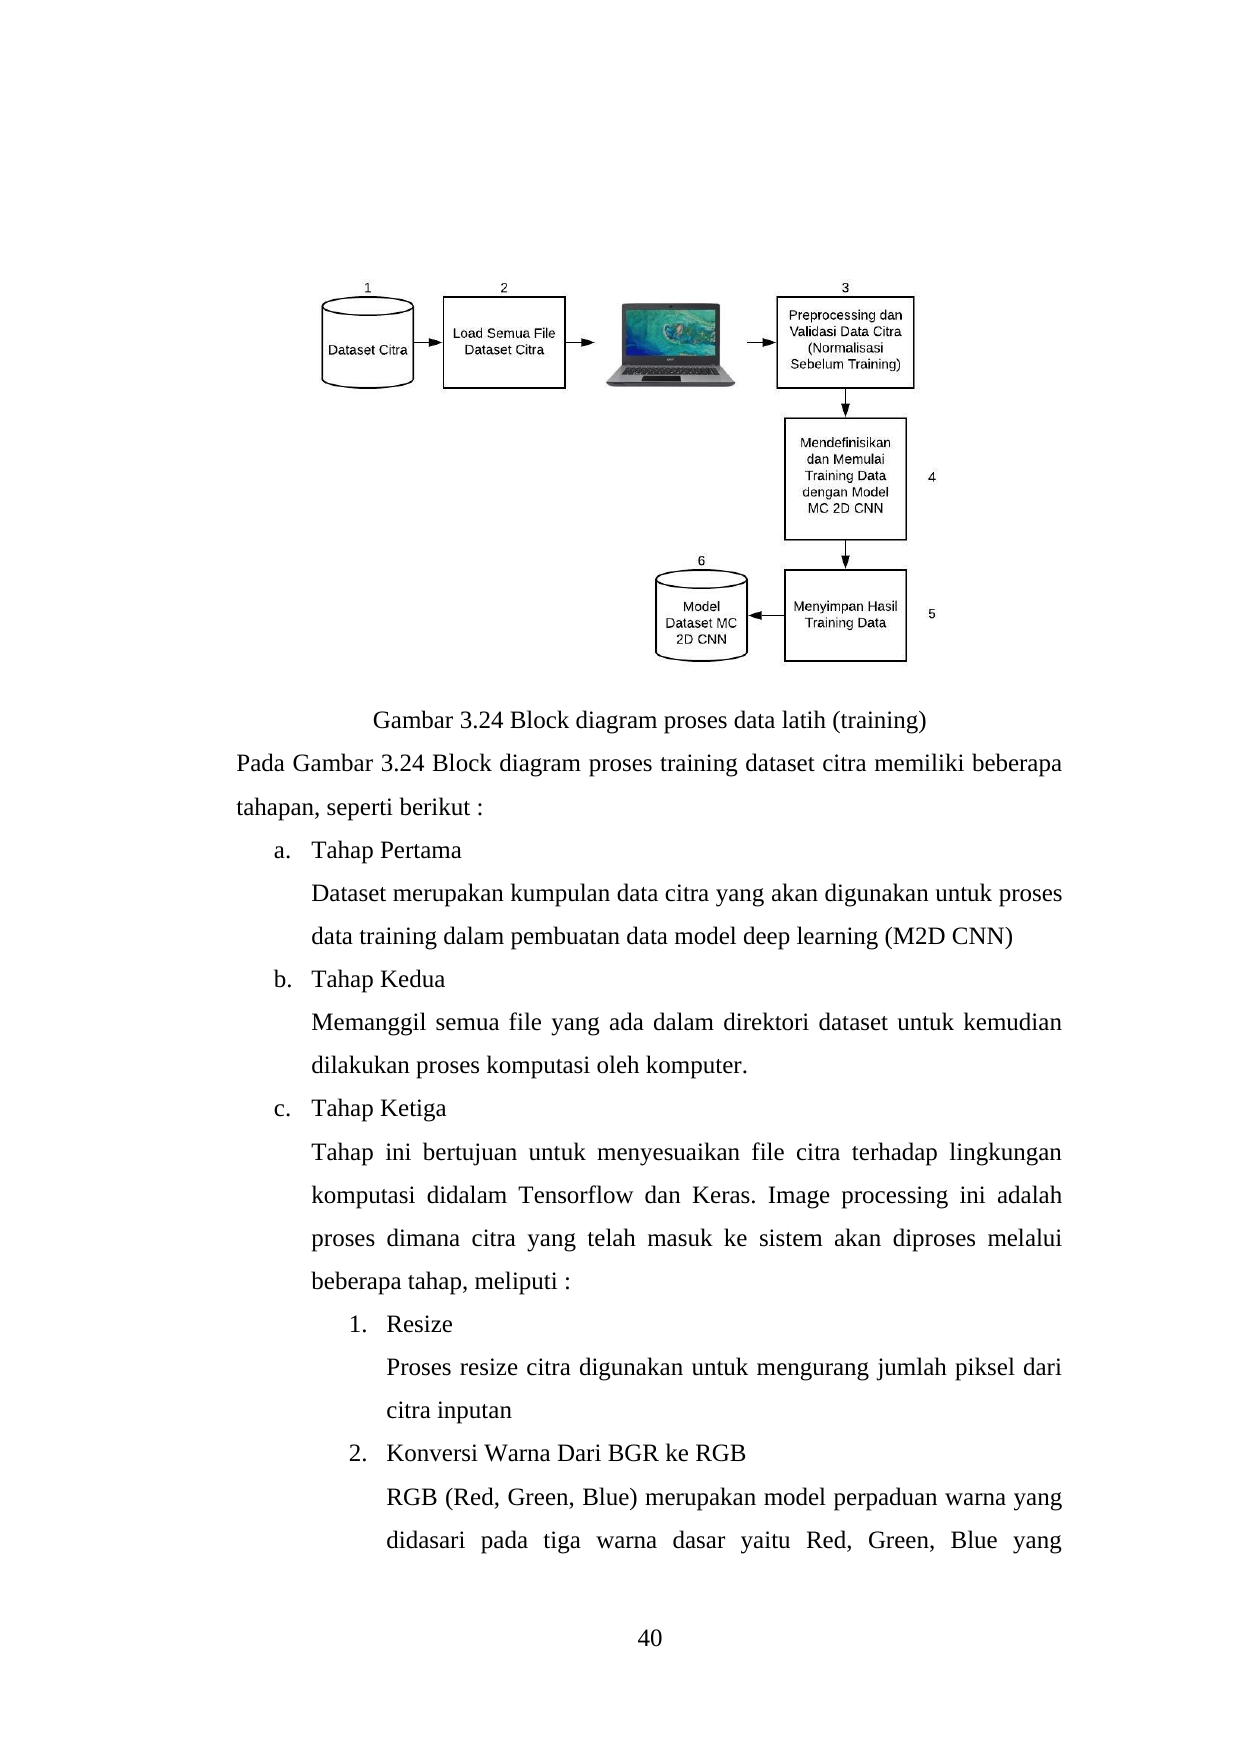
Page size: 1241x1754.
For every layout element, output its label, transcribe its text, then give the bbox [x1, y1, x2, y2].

list Tahap ini bertujuan untuk menyesuaikan file citra terhadap lingkungan komputasi didalam Tensorflow dan Keras. Image processing ini adalah proses dimana citra yang telah masuk ke sistem akan diproses melalui beberapa tahap, meliputi : [311, 1137, 1063, 1295]
list Proses resize citra digunakan untuk mengurang jumlah piksel dari citra inputan [386, 1352, 1063, 1424]
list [386, 1482, 1063, 1553]
list Memanggil semua file yang ada dalam direktori dataset untuk kemudian dilakukan proses komputasi oleh komputer. [311, 1007, 1063, 1079]
list Resize [349, 1309, 1063, 1338]
picture [246, 236, 1053, 691]
list Tahap Kedua [274, 964, 1063, 993]
list Dataset merupakan kumpulan data citra yang akan digunakan untuk proses data training dalam pembuatan data model deep learning (M2D CNN) [311, 878, 1063, 950]
list Konversi Warna Dari BGR ke RGB [349, 1438, 1063, 1467]
list Tahap Pertama [274, 835, 1063, 863]
list Tahap Ketiga [274, 1093, 1063, 1122]
